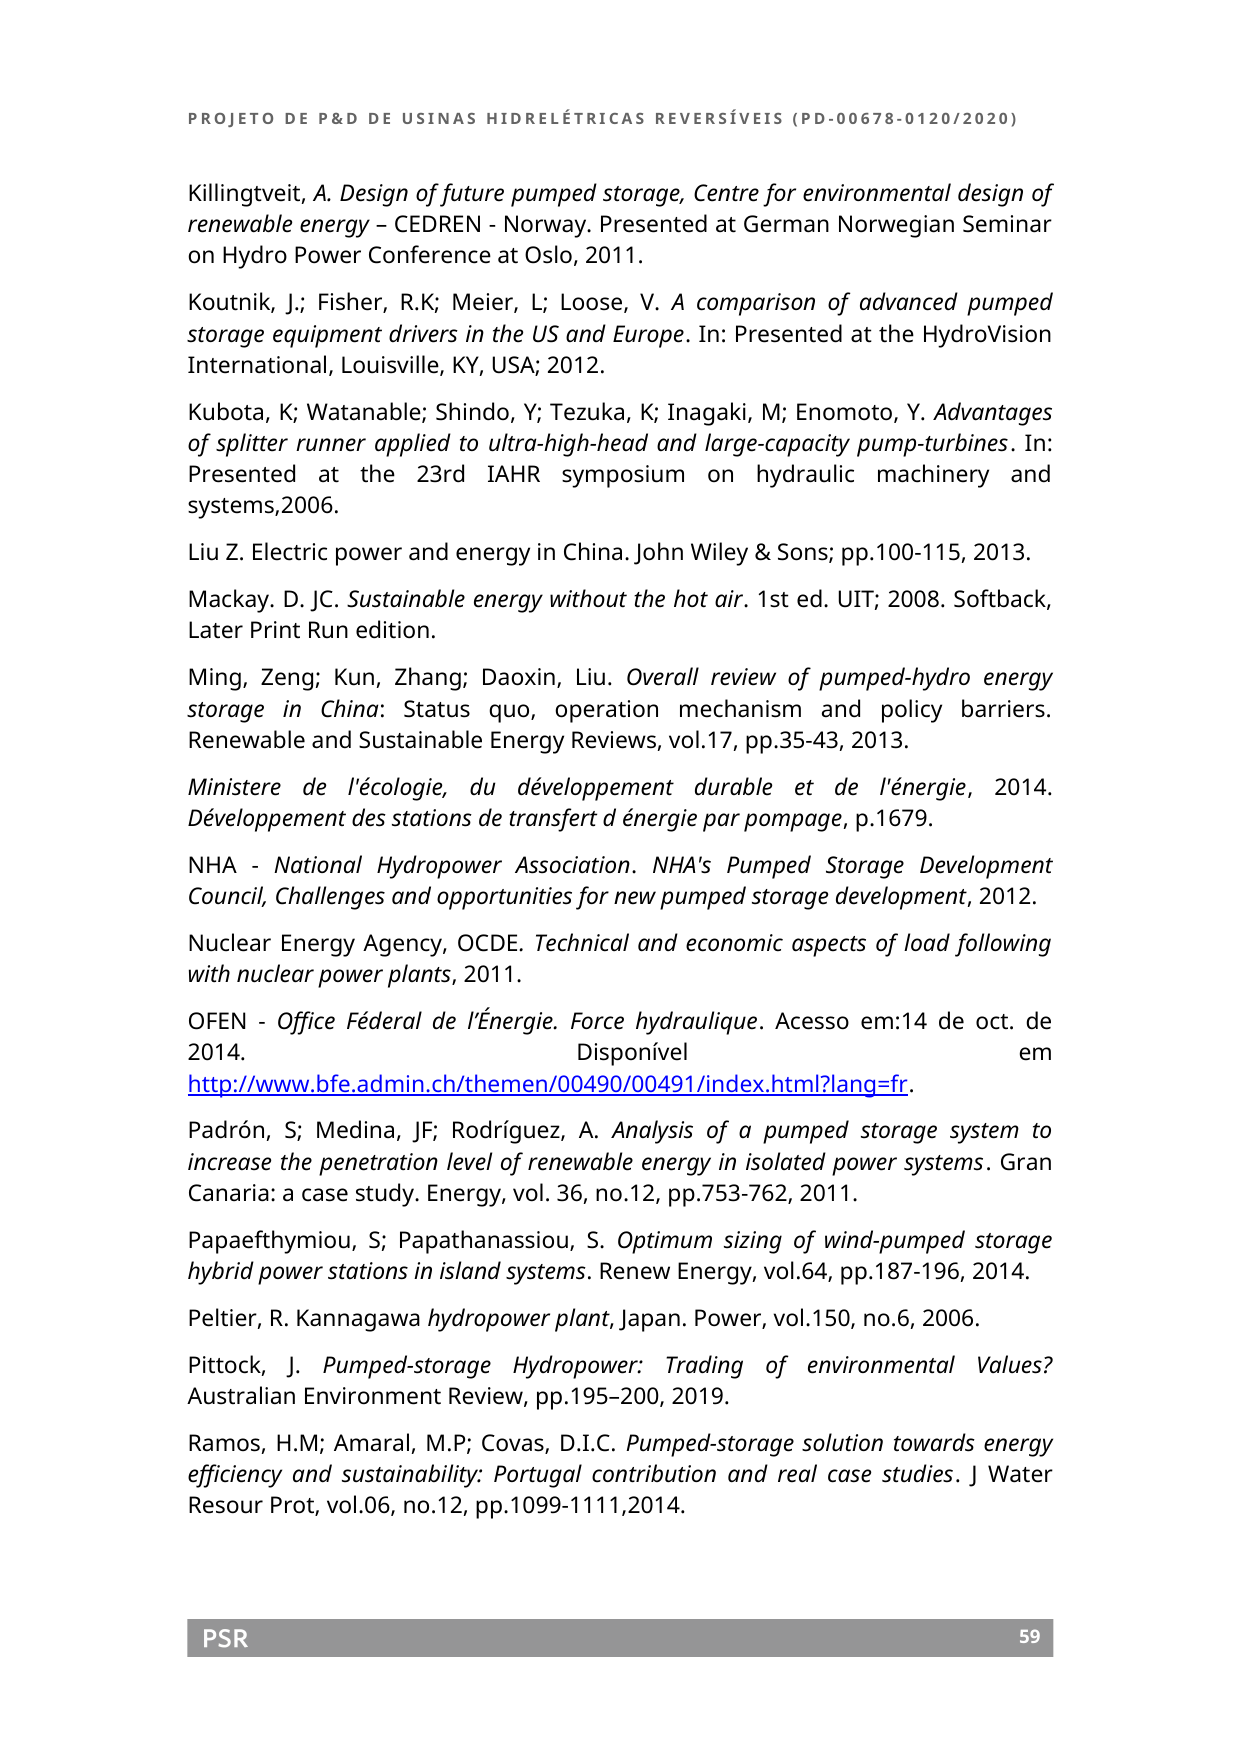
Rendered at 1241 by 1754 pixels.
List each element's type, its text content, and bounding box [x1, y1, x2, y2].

text Padrón, S; Medina, JF; Rodríguez, A. Analysis of a pumped storage system to increase the penetration level of renewable energy in isolated power systems. Gran Canaria: a case study. Energy, vol. 36, no.12, pp.753-762, 2011. [187, 1114, 1053, 1208]
text Pittock, J. Pumped-storage Hydropower: Trading of environmental Values? Australian Environment Review, pp.195–200, 2019. [187, 1349, 1053, 1411]
text Ministere de l'écologie, du développement durable et de l'énergie, 2014. Développement des stations de transfert d énergie par pompage, p.1679. [187, 771, 1053, 833]
text OFEN - Office Féderal de l’Énergie. Force hydraulique. Acesso em:14 de oct. de 2014. Disponível em http://www.bfe.admin.ch/themen/00490/00491/index.html?lang=fr. [187, 1005, 1053, 1099]
text Papaefthymiou, S; Papathanassiou, S. Optimum sizing of wind-pumped storage hybrid power stations in island systems. Renew Energy, vol.64, pp.187-196, 2014. [187, 1224, 1053, 1286]
text Ming, Zeng; Kun, Zhang; Daoxin, Liu. Overall review of pumped-hydro energy storage in China: Status quo, operation mechanism and policy barriers. Renewable and Sustainable Energy Reviews, vol.17, pp.35-43, 2013. [187, 661, 1053, 755]
text Mackay. D. JC. Sustainable energy without the hot air. 1st ed. UIT; 2008. Softback, Later Print Run edition. [187, 583, 1053, 646]
text Peltier, R. Kannagawa hydropower plant, Japan. Power, vol.150, no.6, 2006. [187, 1302, 1053, 1333]
text Koutnik, J.; Fisher, R.K; Meier, L; Loose, V. A comparison of advanced pumped storage equipment drivers in the US and Europe. In: Presented at the HydroVision International, Louisville, KY, USA; 2012. [187, 286, 1053, 380]
picture [201, 1628, 250, 1649]
text NHA - National Hydropower Association. NHA's Pumped Storage Development Council, Challenges and opportunities for new pumped storage development, 2012. [187, 849, 1053, 911]
text Liu Z. Electric power and energy in China. John Wiley & Sons; pp.100-115, 2013. [187, 536, 1053, 568]
text Killingtveit, A. Design of future pumped storage, Centre for environmental design of renewable energy – CEDREN - Norway. Presented at German Norwegian Seminar on Hydro Power Conference at Oslo, 2011. [187, 177, 1053, 271]
text Nuclear Energy Agency, OCDE. Technical and economic aspects of load following with nuclear power plants, 2011. [187, 927, 1053, 989]
text Ramos, H.M; Amaral, M.P; Covas, D.I.C. Pumped-storage solution towards energy efficiency and sustainability: Portugal contribution and real case studies. J Water Resour Prot, vol.06, no.12, pp.1099-1111,2014. [187, 1427, 1053, 1521]
text Kubota, K; Watanable; Shindo, Y; Tezuka, K; Inagaki, M; Enomoto, Y. Advantages of splitter runner applied to ultra-high-head and large-capacity pump-turbines. In: Presented at the 23rd IAHR symposium on hydraulic machinery and systems,2006. [187, 396, 1053, 521]
